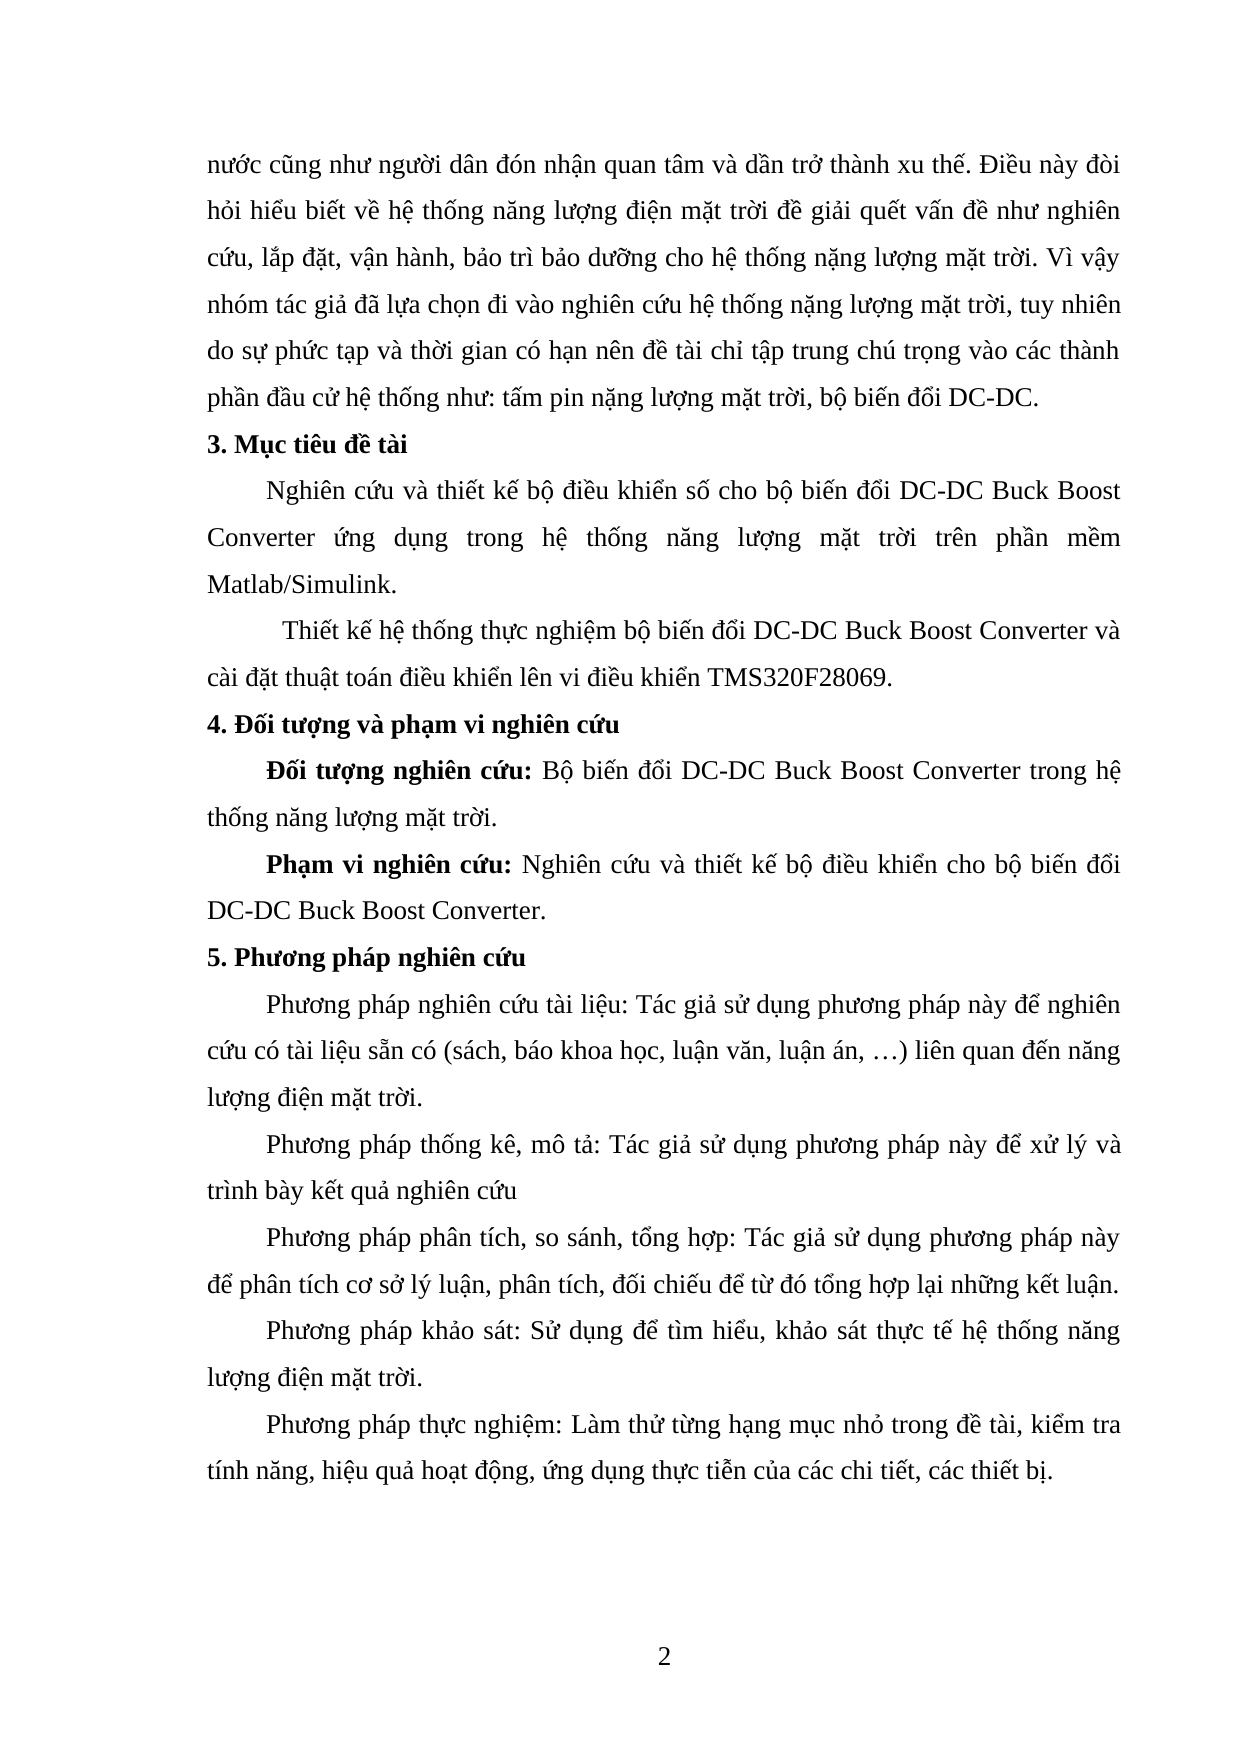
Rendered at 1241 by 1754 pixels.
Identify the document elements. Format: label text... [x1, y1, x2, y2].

text Nghiên cứu và thiết kế bộ điều khiển số cho bộ biến đổi DC-DC Buck Boost Converter ứng dụng trong hệ thống năng lượng mặt trời trên phần mềm Matlab/Simulink. [207, 474, 1122, 599]
text Phương pháp thống kê, mô tả: Tác giả sử dụng phương pháp này để xử lý và trình bày kết quả nghiên cứu [207, 1128, 1122, 1206]
text Phạm vi nghiên cứu: Nghiên cứu và thiết kế bộ điều khiển cho bộ biến đổi DC-DC Buck Boost Converter. [207, 848, 1122, 926]
text Thiết kế hệ thống thực nghiệm bộ biến đổi DC-DC Buck Boost Converter và cài đặt thuật toán điều khiển lên vi điều khiển TMS320F28069. [207, 614, 1122, 692]
text Phương pháp phân tích, so sánh, tổng hợp: Tác giả sử dụng phương pháp này để phân tích cơ sở lý luận, phân tích, đối chiếu để từ đó tổng hợp lại những kết luận. [207, 1221, 1122, 1299]
subtitle 4. Đối tượng và phạm vi nghiên cứu [207, 708, 1122, 739]
text Đối tượng nghiên cứu: Bộ biến đổi DC-DC Buck Boost Converter trong hệ thống năng lượng mặt trời. [207, 754, 1122, 832]
subtitle 5. Phương pháp nghiên cứu [207, 941, 1122, 972]
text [207, 148, 1122, 412]
subtitle 3. Mục tiêu đề tài [207, 428, 1122, 459]
text Phương pháp khảo sát: Sử dụng để tìm hiểu, khảo sát thực tế hệ thống năng lượng điện mặt trời. [207, 1314, 1122, 1392]
text Phương pháp nghiên cứu tài liệu: Tác giả sử dụng phương pháp này để nghiên cứu có tài liệu sẵn có (sách, báo khoa học, luận văn, luận án, …) liên quan đến năng lượng điện mặt trời. [207, 988, 1122, 1112]
text Phương pháp thực nghiệm: Làm thử từng hạng mục nhỏ trong đề tài, kiểm tra tính năng, hiệu quả hoạt động, ứng dụng thực tiễn của các chi tiết, các thiết bị. [207, 1408, 1122, 1486]
